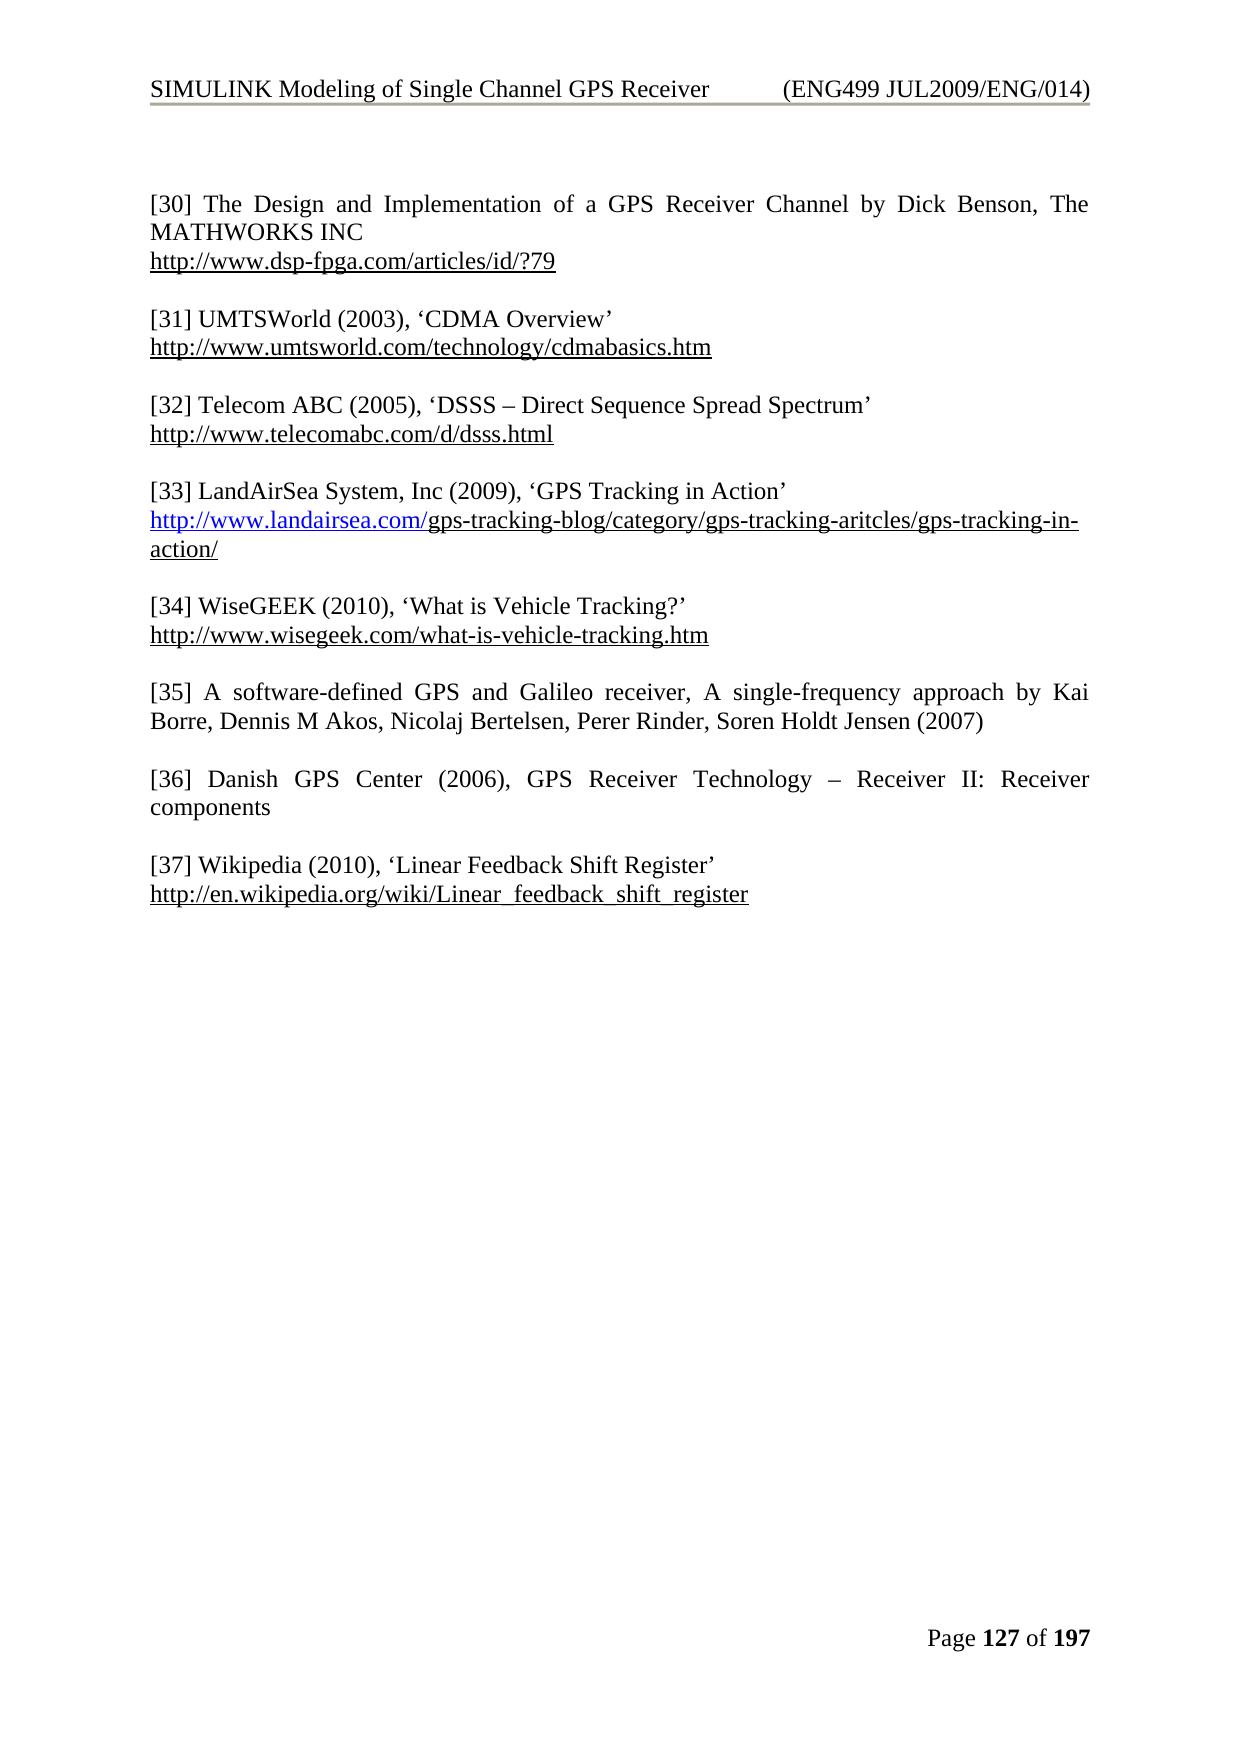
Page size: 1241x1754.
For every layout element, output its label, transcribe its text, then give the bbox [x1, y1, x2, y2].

text [31] UMTSWorld (2003), ‘CDMA Overview’ [150, 304, 1090, 332]
text http://www.telecomabc.com/d/dsss.html [150, 419, 1090, 447]
text [32] Telecom ABC (2005), ‘DSSS – Direct Sequence Spread Spectrum’ [150, 390, 1090, 419]
text http://www.dsp-fpga.com/articles/id/?79 [150, 246, 1090, 275]
text [33] LandAirSea System, Inc (2009), ‘GPS Tracking in Action’ [150, 476, 1090, 505]
text [36] Danish GPS Center (2006), GPS Receiver Technology – Receiver II: Receiver components [150, 764, 1090, 821]
text http://www.umtsworld.com/technology/cdmabasics.htm [150, 332, 1090, 361]
text http://www.landairsea.com/gps-tracking-blog/category/gps-tracking-aritcles/gps-tracking-in-action/ [150, 505, 1090, 562]
text [34] WiseGEEK (2010), ‘What is Vehicle Tracking?’ [150, 591, 1090, 620]
text http://www.wisegeek.com/what-is-vehicle-tracking.htm [150, 620, 1090, 649]
text http://en.wikipedia.org/wiki/Linear_feedback_shift_register [150, 879, 1090, 907]
text [35] A software-defined GPS and Galileo receiver, A single-frequency approach by Kai Borre, Dennis M Akos, Nicolaj Bertelsen, Perer Rinder, Soren Holdt Jensen (2007) [150, 677, 1090, 735]
text [30] The Design and Implementation of a GPS Receiver Channel by Dick Benson, The MATHWORKS INC [150, 189, 1090, 246]
text [37] Wikipedia (2010), ‘Linear Feedback Shift Register’ [150, 850, 1090, 879]
